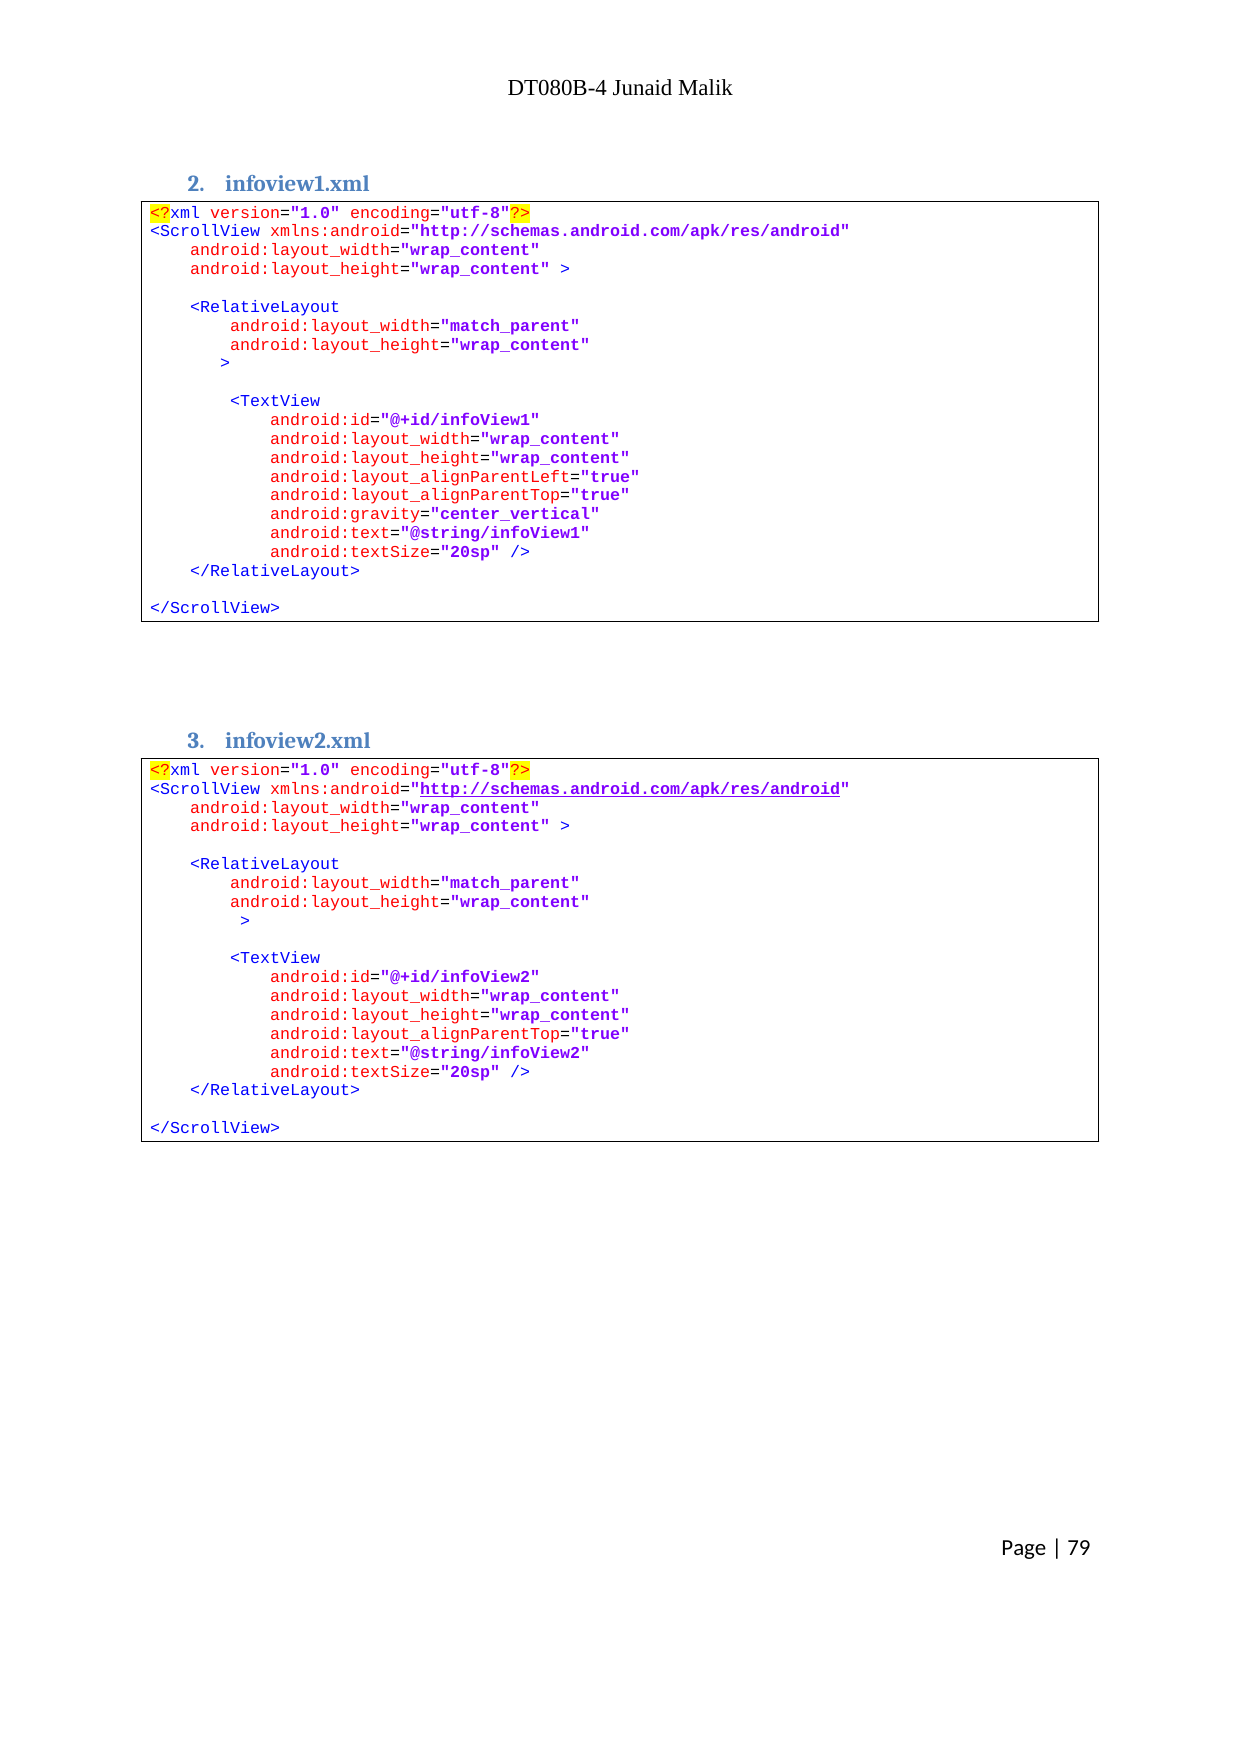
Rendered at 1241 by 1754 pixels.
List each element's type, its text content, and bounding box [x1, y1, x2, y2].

text android:layout_height="wrap_content" [150, 1007, 1090, 1025]
subtitle infoview2.xml [187, 728, 1090, 754]
text android:id="@+id/infoView1" [150, 412, 1090, 430]
text <RelativeLayout [150, 298, 1090, 317]
text <?xml version="1.0" encoding="utf-8"?> [142, 759, 1098, 780]
text android:layout_height="wrap_content" [150, 893, 1090, 912]
text android:layout_alignParentTop="true" [150, 487, 1090, 506]
subtitle infoview1.xml [187, 171, 1090, 197]
text android:gravity="center_vertical" [150, 506, 1090, 525]
text android:layout_width="match_parent" [150, 874, 1090, 893]
text > [150, 912, 1090, 931]
text android:id="@+id/infoView2" [150, 969, 1090, 988]
text > [150, 355, 1090, 374]
text android:layout_width="wrap_content" [150, 242, 1090, 261]
text android:textSize="20sp" /> [150, 543, 1090, 562]
text </ScrollView> [142, 597, 1098, 621]
text <RelativeLayout [150, 856, 1090, 874]
text </ScrollView> [142, 1117, 1098, 1141]
text android:layout_height="wrap_content" [150, 336, 1090, 355]
text android:layout_height="wrap_content" > [150, 818, 1090, 837]
text <ScrollView xmlns:android="http://schemas.android.com/apk/res/android" [150, 223, 1090, 242]
text android:layout_height="wrap_content" [150, 449, 1090, 468]
text android:layout_alignParentLeft="true" [150, 468, 1090, 487]
text android:layout_width="wrap_content" [150, 799, 1090, 818]
text <TextView [150, 950, 1090, 969]
text </RelativeLayout> [150, 562, 1090, 581]
text <TextView [150, 393, 1090, 412]
text android:layout_width="wrap_content" [150, 988, 1090, 1007]
text <?xml version="1.0" encoding="utf-8"?> [142, 202, 1098, 223]
text android:textSize="20sp" /> [150, 1063, 1090, 1082]
text android:text="@string/infoView1" [150, 525, 1090, 543]
text android:layout_alignParentTop="true" [150, 1025, 1090, 1044]
text <ScrollView xmlns:android="http://schemas.android.com/apk/res/android" [150, 780, 1090, 799]
text android:text="@string/infoView2" [150, 1044, 1090, 1063]
text android:layout_height="wrap_content" > [150, 261, 1090, 279]
text </RelativeLayout> [150, 1082, 1090, 1101]
text android:layout_width="match_parent" [150, 317, 1090, 336]
text android:layout_width="wrap_content" [150, 430, 1090, 449]
